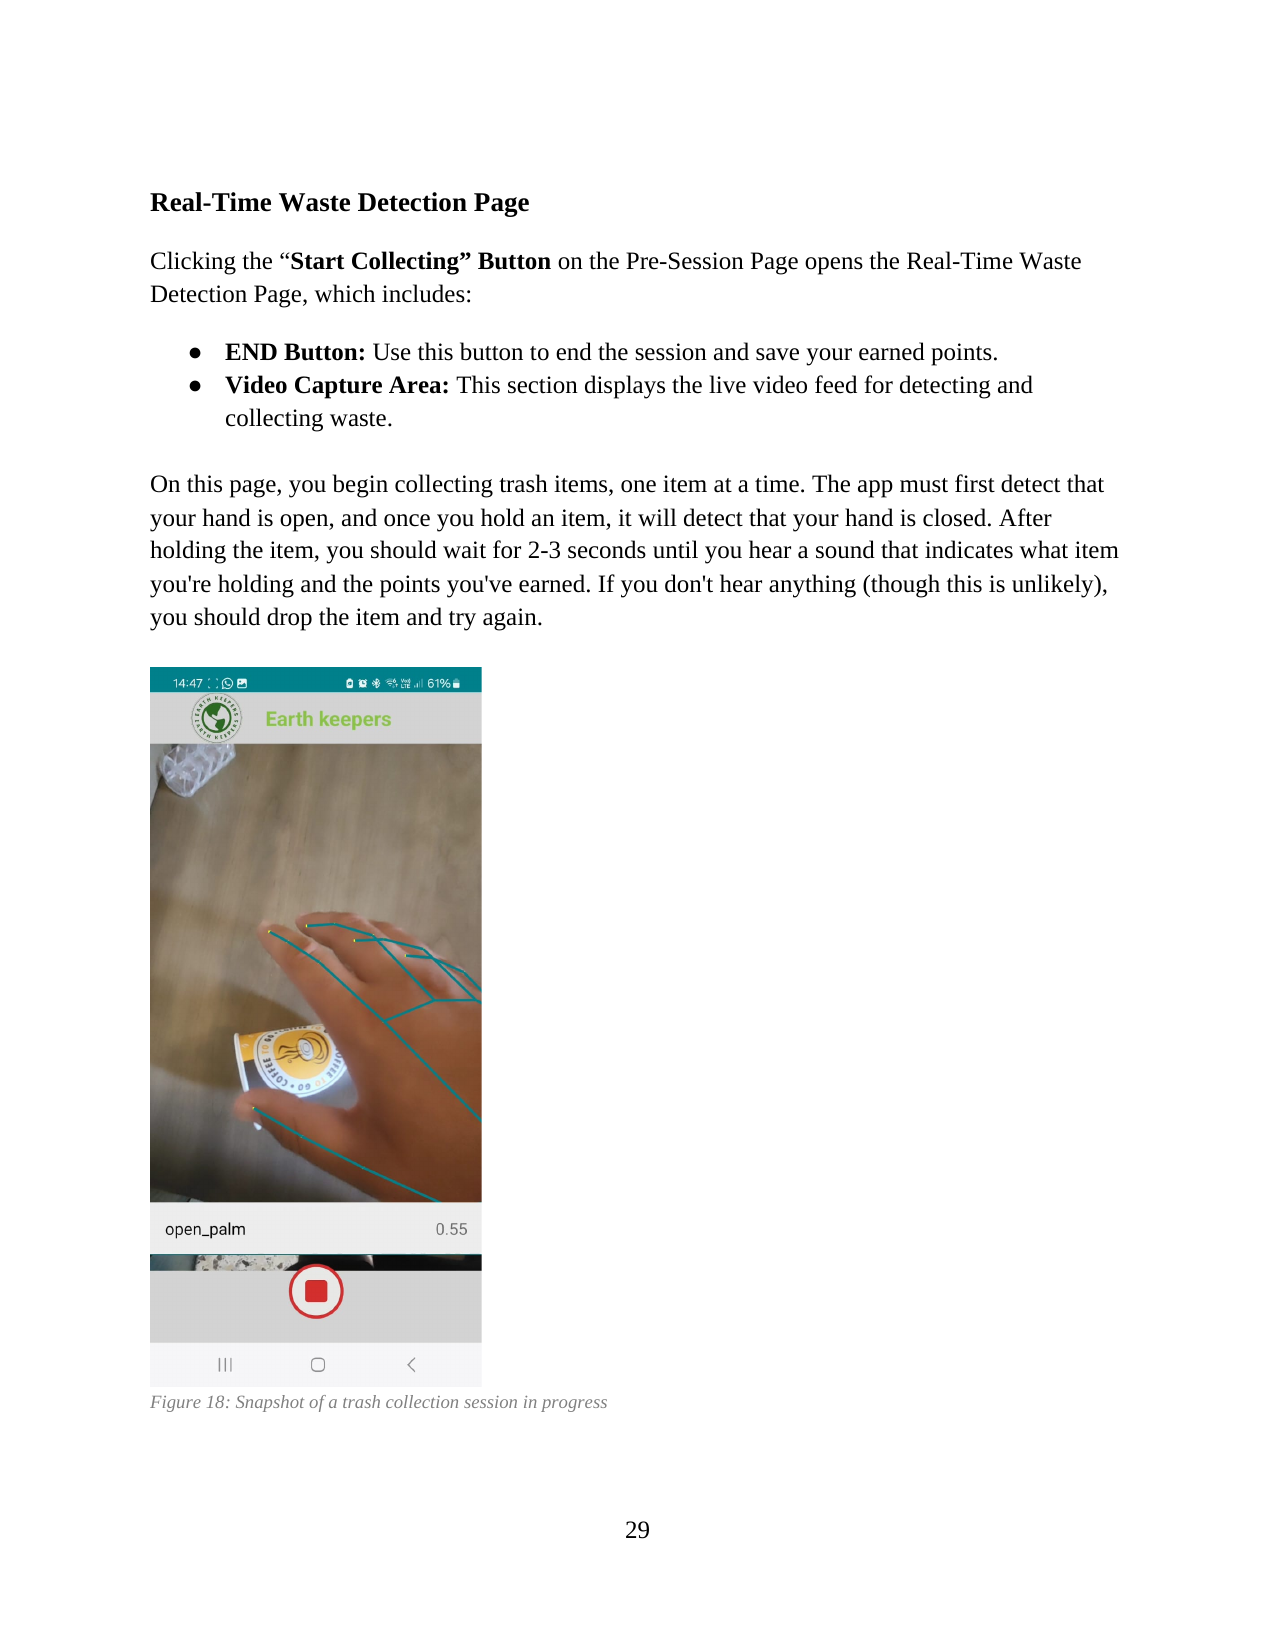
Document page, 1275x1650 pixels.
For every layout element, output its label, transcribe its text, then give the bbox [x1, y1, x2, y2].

list END Button: Use this button to end the session and save your earned points. [187, 337, 1125, 366]
text Figure 18: Snapshot of a trash collection session in progress [150, 1391, 1125, 1412]
text On this page, you begin collecting trash items, one item at a time. The app must first detect that your hand is open, and once you hold an item, it will detect that your hand is closed. After holding the item, you should wait for 2-3 seconds until you hear a sound that indicates what item you're holding and the points you've earned. If you don't hear anything (though this is unlikely), you should drop the item and try again. [150, 469, 1125, 630]
list Video Capture Area: This section displays the live video feed for detecting and collecting waste. [187, 371, 1125, 432]
text Clicking the “Start Collecting” Button on the Pre-Session Page opens the Real-Time Waste Detection Page, which includes: [150, 246, 1125, 308]
text Real-Time Waste Detection Page [150, 186, 1125, 217]
picture [150, 667, 482, 1387]
